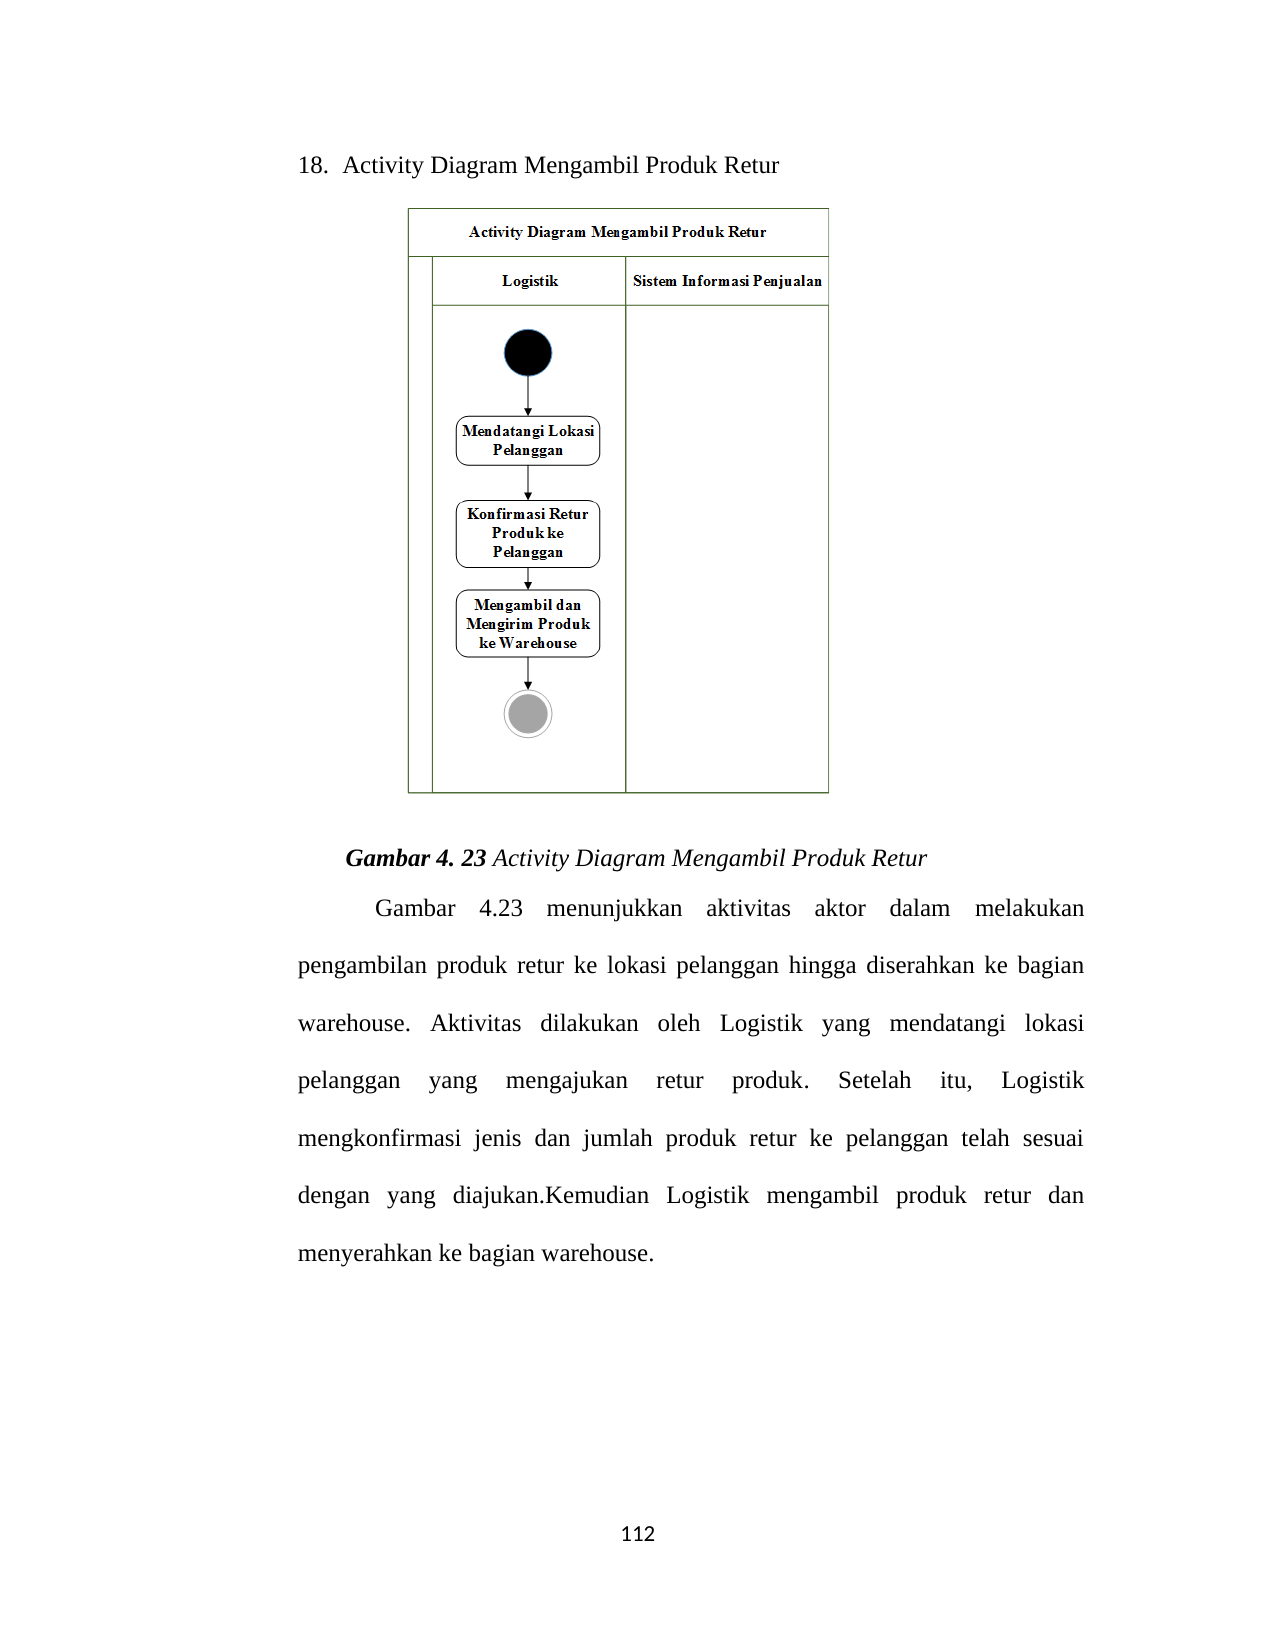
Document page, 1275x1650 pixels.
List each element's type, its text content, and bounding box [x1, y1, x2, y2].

picture [405, 207, 830, 798]
list Activity Diagram Mengambil Produk Retur [298, 150, 1125, 179]
text Gambar 4. 23 Activity Diagram Mengambil Produk Retur [150, 843, 1125, 872]
list Gambar 4.23 menunjukkan aktivitas aktor dalam melakukan pengambilan produk retur ke lokasi pelanggan hingga diserahkan ke bagian warehouse. Aktivitas dilakukan oleh Logistik yang mendatangi lokasi pelanggan yang mengajukan retur produk. Setelah itu, Logistik mengkonfirmasi jenis dan jumlah produk retur ke pelanggan telah sesuai dengan yang diajukan.Kemudian Logistik mengambil produk retur dan menyerahkan ke bagian warehouse. [298, 893, 1084, 1267]
